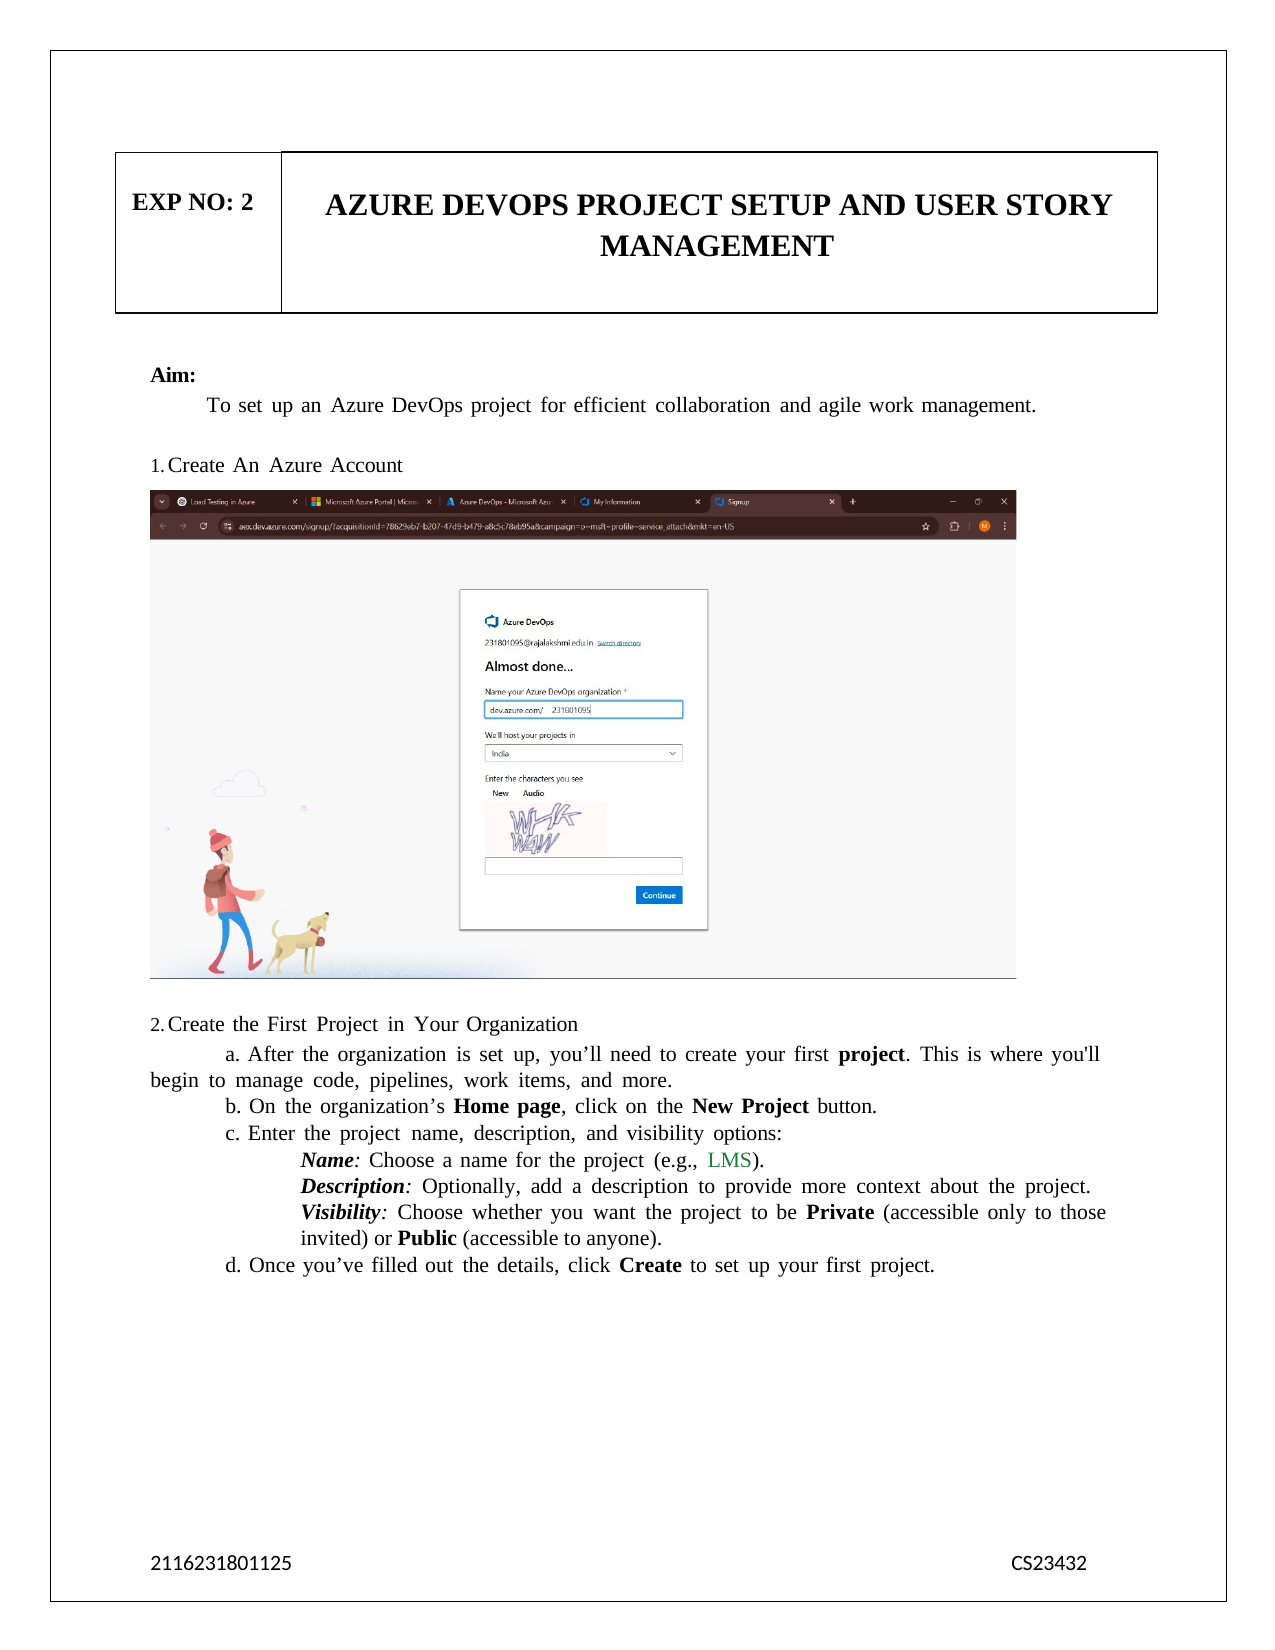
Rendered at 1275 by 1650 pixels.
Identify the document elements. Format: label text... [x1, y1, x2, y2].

text Aim: [150, 362, 1162, 387]
list Enter the project name, description, and visibility options: [225, 1119, 1162, 1145]
list Create the First Project in Your Organization [150, 1011, 1162, 1036]
list Once you’ve filled out the details, click Create to set up your first project. [225, 1252, 1162, 1277]
text Name: Choose a name for the project (e.g., LMS). [300, 1147, 1162, 1172]
list On the organization’s Home page, click on the New Project button. [225, 1093, 1162, 1118]
list After the organization is set up, you’ll need to create your first project. This is where you'll begin to manage code, pipelines, work items, and more. [150, 1041, 1106, 1092]
text Description: Optionally, add a description to provide more context about the project. Visibility: Choose whether you want the project to be Private (accessible only to those invited) or Public (accessible to anyone). [300, 1173, 1162, 1251]
list Create An Azure Account [150, 452, 1162, 477]
picture [150, 490, 1017, 979]
text To set up an Azure DevOps project for efficient collaboration and agile work management. [206, 392, 1162, 417]
